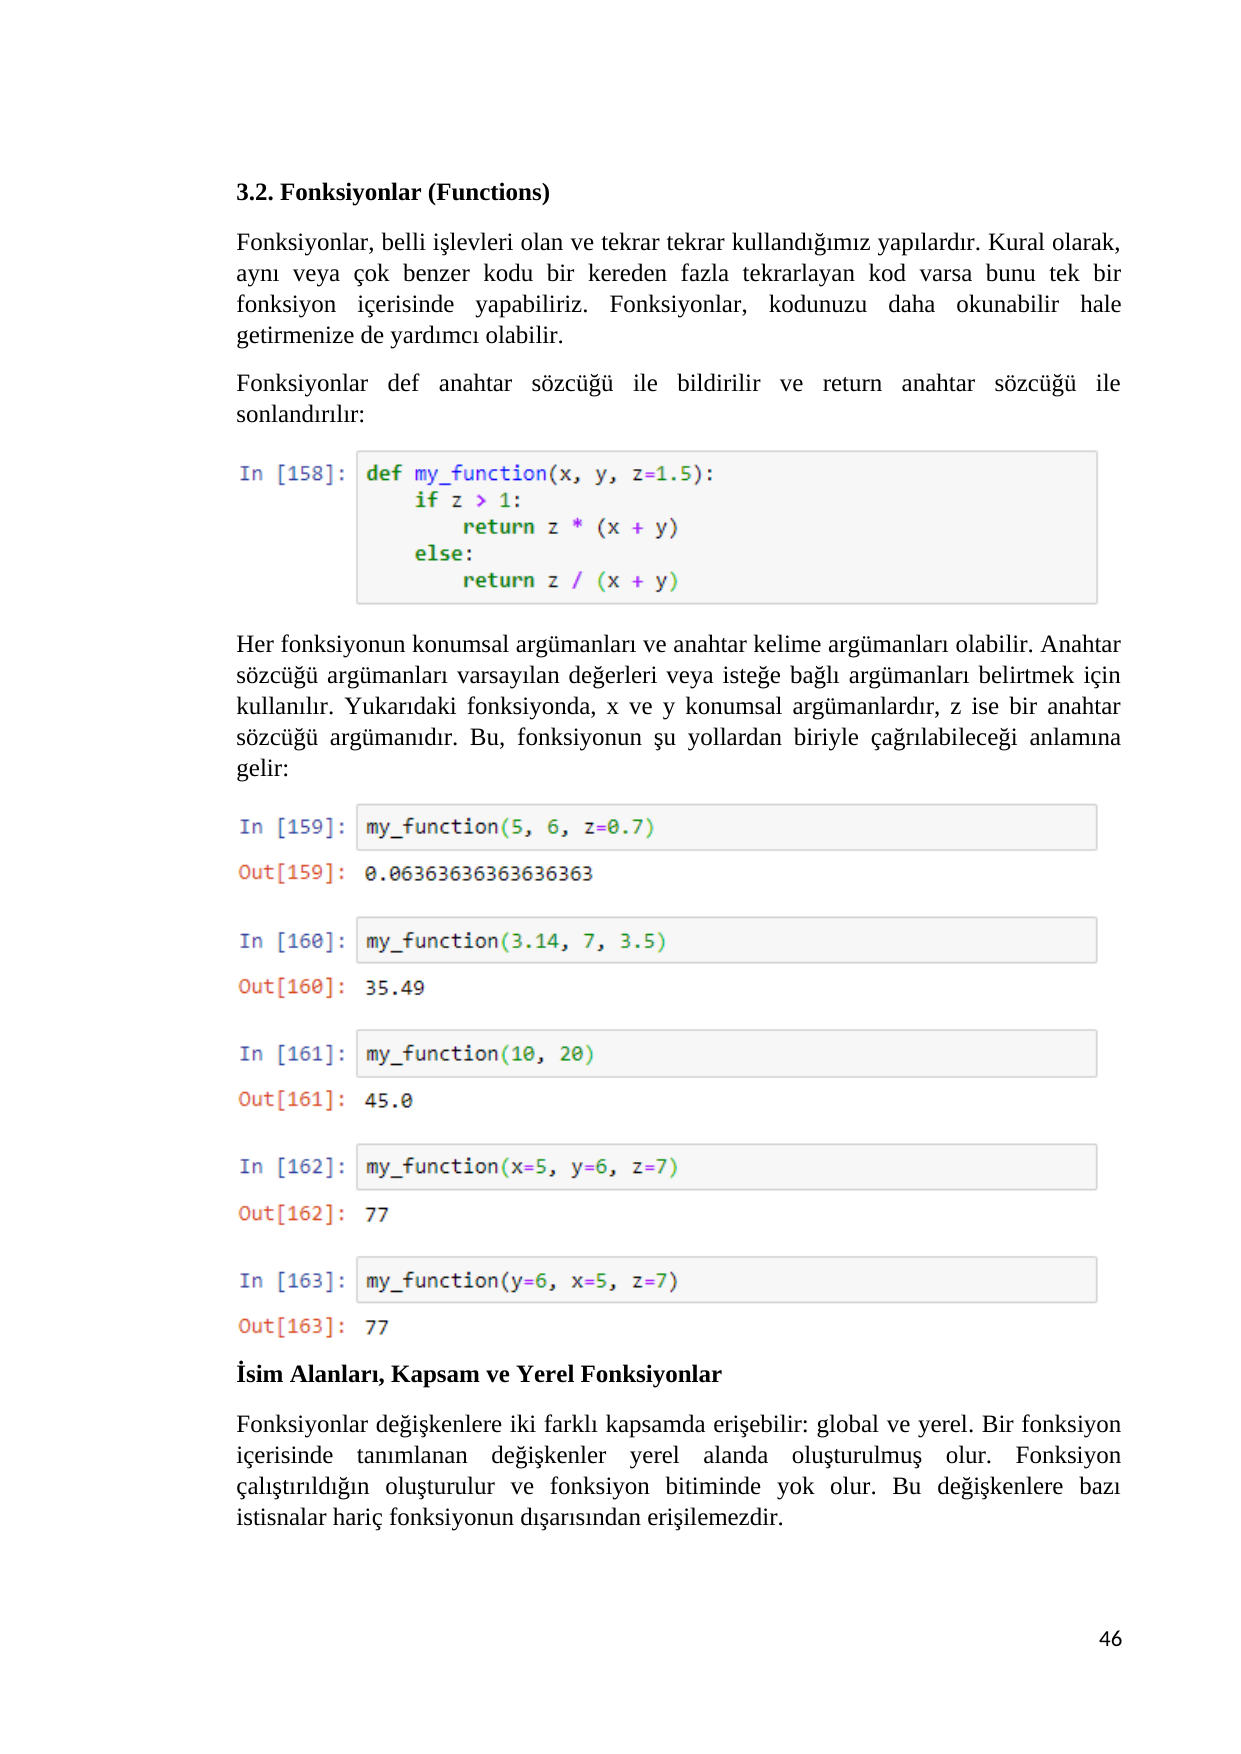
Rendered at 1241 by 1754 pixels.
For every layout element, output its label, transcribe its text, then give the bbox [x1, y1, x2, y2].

text Her fonksiyonun konumsal argümanları ve anahtar kelime argümanları olabilir. Anahtar sözcüğü argümanları varsayılan değerleri veya isteğe bağlı argümanları belirtmek için kullanılır. Yukarıdaki fonksiyonda, x ve y konumsal argümanlardır, z ise bir anahtar sözcüğü argümanıdır. Bu, fonksiyonun şu yollardan biriyle çağrılabileceği anlamına gelir: [236, 629, 1122, 782]
text Fonksiyonlar def anahtar sözcüğü ile bildirilir ve return anahtar sözcüğü ile sonlandırılır: [236, 368, 1122, 427]
text İsim Alanları, Kapsam ve Yerel Fonksiyonlar [236, 1359, 1122, 1388]
text Fonksiyonlar, belli işlevleri olan ve tekrar tekrar kullandığımız yapılardır. Kural olarak, aynı veya çok benzer kodu bir kereden fazla tekrarlayan kod varsa bunu tek bir fonksiyon içerisinde yapabiliriz. Fonksiyonlar, kodunuzu daha okunabilir hale getirmenize de yardımcı olabilir. [236, 227, 1122, 349]
picture [236, 446, 1105, 611]
text Fonksiyonlar değişkenlere iki farklı kapsamda erişebilir: global ve yerel. Bir fonksiyon içerisinde tanımlanan değişkenler yerel alanda oluşturulmuş olur. Fonksiyon çalıştırıldığın oluşturulur ve fonksiyon bitiminde yok olur. Bu değişkenlere bazı istisnalar hariç fonksiyonun dışarısından erişilemezdir. [236, 1409, 1122, 1531]
text 3.2. Fonksiyonlar (Functions) [236, 177, 1122, 206]
picture [236, 801, 1101, 1341]
